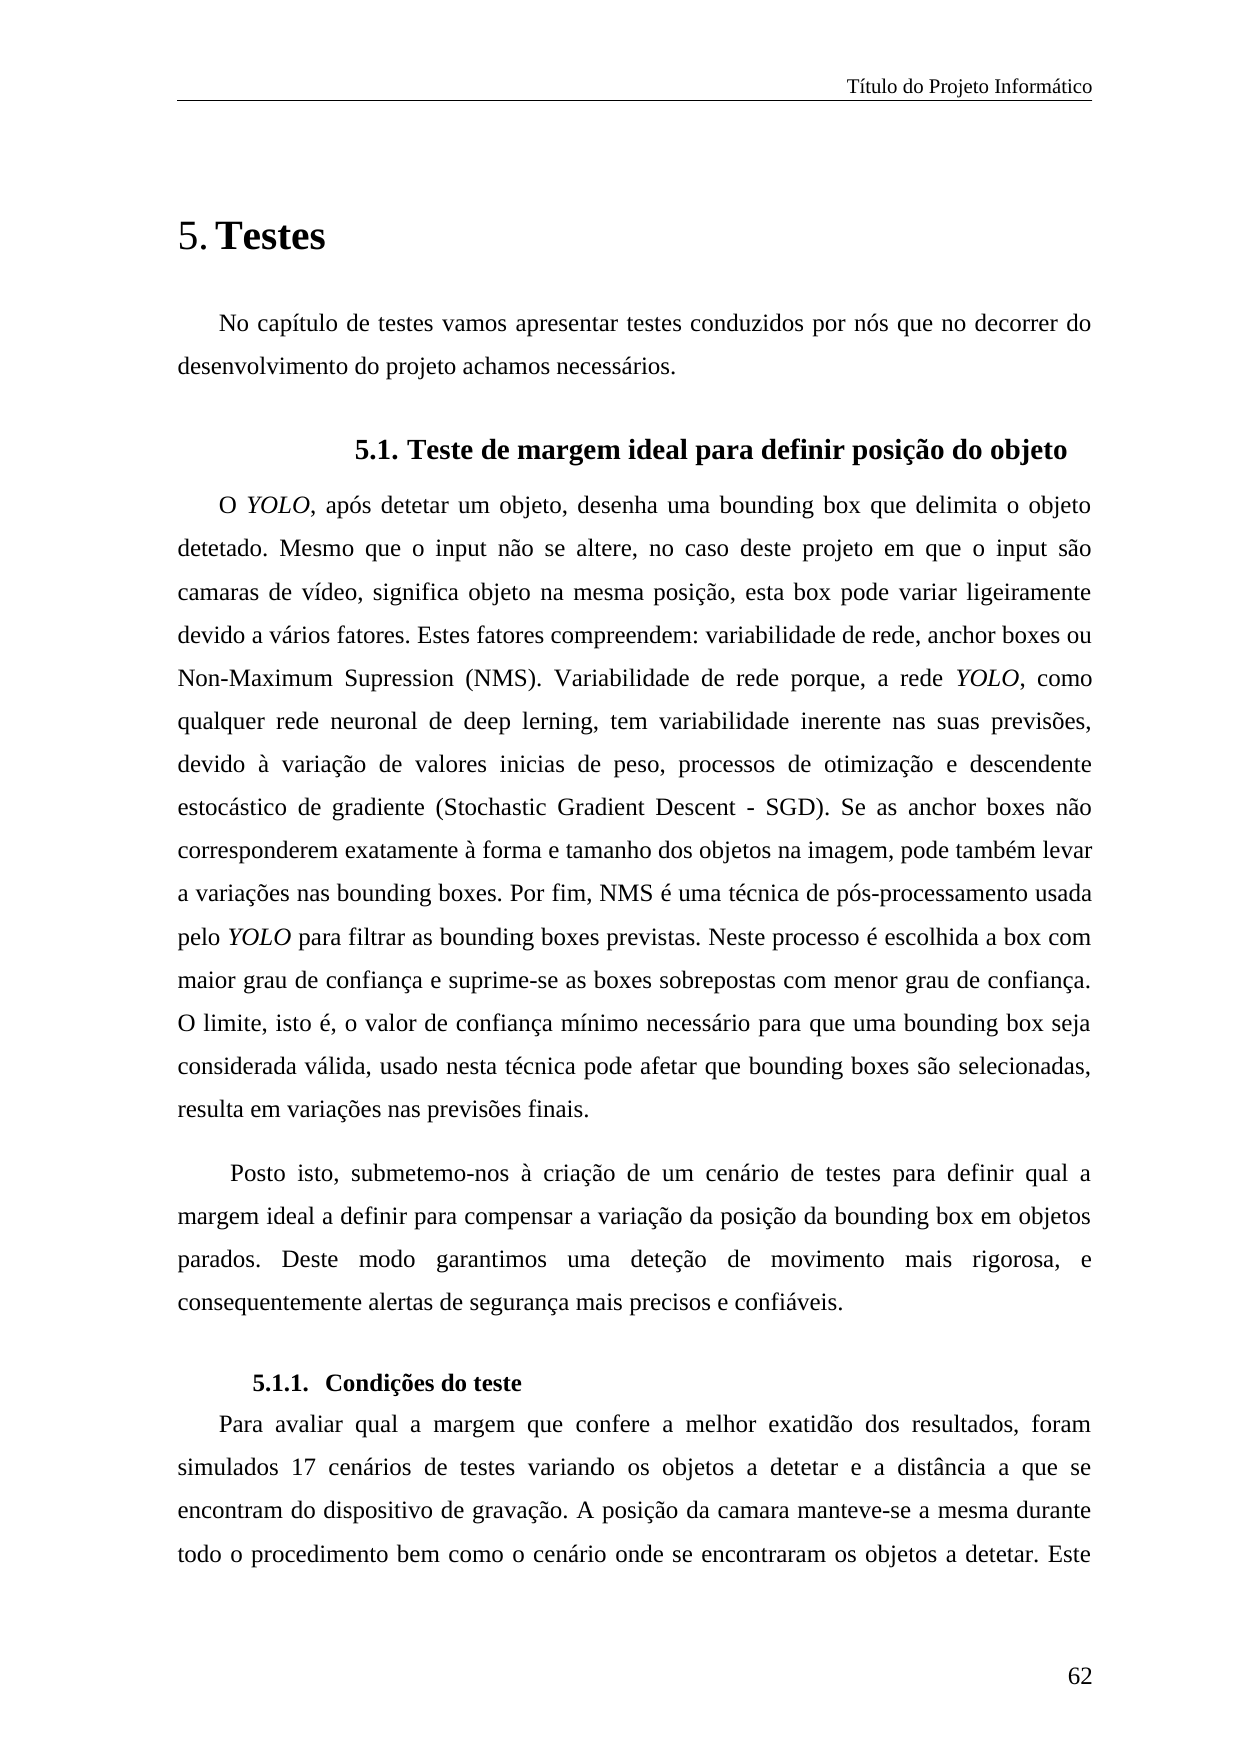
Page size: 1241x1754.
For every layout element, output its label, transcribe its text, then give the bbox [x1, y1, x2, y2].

text Posto isto, submetemo-nos à criação de um cenário de testes para definir qual a margem ideal a definir para compensar a variação da posição da bounding box em objetos parados. Deste modo garantimos uma deteção de movimento mais rigorosa, e consequentemente alertas de segurança mais precisos e confiáveis. [177, 1158, 1092, 1316]
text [177, 1409, 1092, 1567]
text O YOLO, após detetar um objeto, desenha uma bounding box que delimita o objeto detetado. Mesmo que o input não se altere, no caso deste projeto em que o input são camaras de vídeo, significa objeto na mesma posição, esta box pode variar ligeiramente devido a vários fatores. Estes fatores compreendem: variabilidade de rede, anchor boxes ou Non-Maximum Supression (NMS). Variabilidade de rede porque, a rede YOLO, como qualquer rede neuronal de deep lerning, tem variabilidade inerente nas suas previsões, devido à variação de valores inicias de peso, processos de otimização e descendente estocástico de gradiente (Stochastic Gradient Descent - SGD). Se as anchor boxes não corresponderem exatamente à forma e tamanho dos objetos na imagem, pode também levar a variações nas bounding boxes. Por fim, NMS é uma técnica de pós-processamento usada pelo YOLO para filtrar as bounding boxes previstas. Neste processo é escolhida a box com maior grau de confiança e suprime-se as boxes sobrepostas com menor grau de confiança. O limite, isto é, o valor de confiança mínimo necessário para que uma bounding box seja considerada válida, usado nesta técnica pode afetar que bounding boxes são selecionadas, resulta em variações nas previsões finais. [177, 490, 1092, 1123]
subtitle Condições do teste [252, 1368, 1092, 1397]
text No capítulo de testes vamos apresentar testes conduzidos por nós que no decorrer do desenvolvimento do projeto achamos necessários. [177, 308, 1092, 380]
subtitle Teste de margem ideal para definir posição do objeto [354, 432, 1092, 465]
subtitle Testes [177, 210, 1092, 258]
